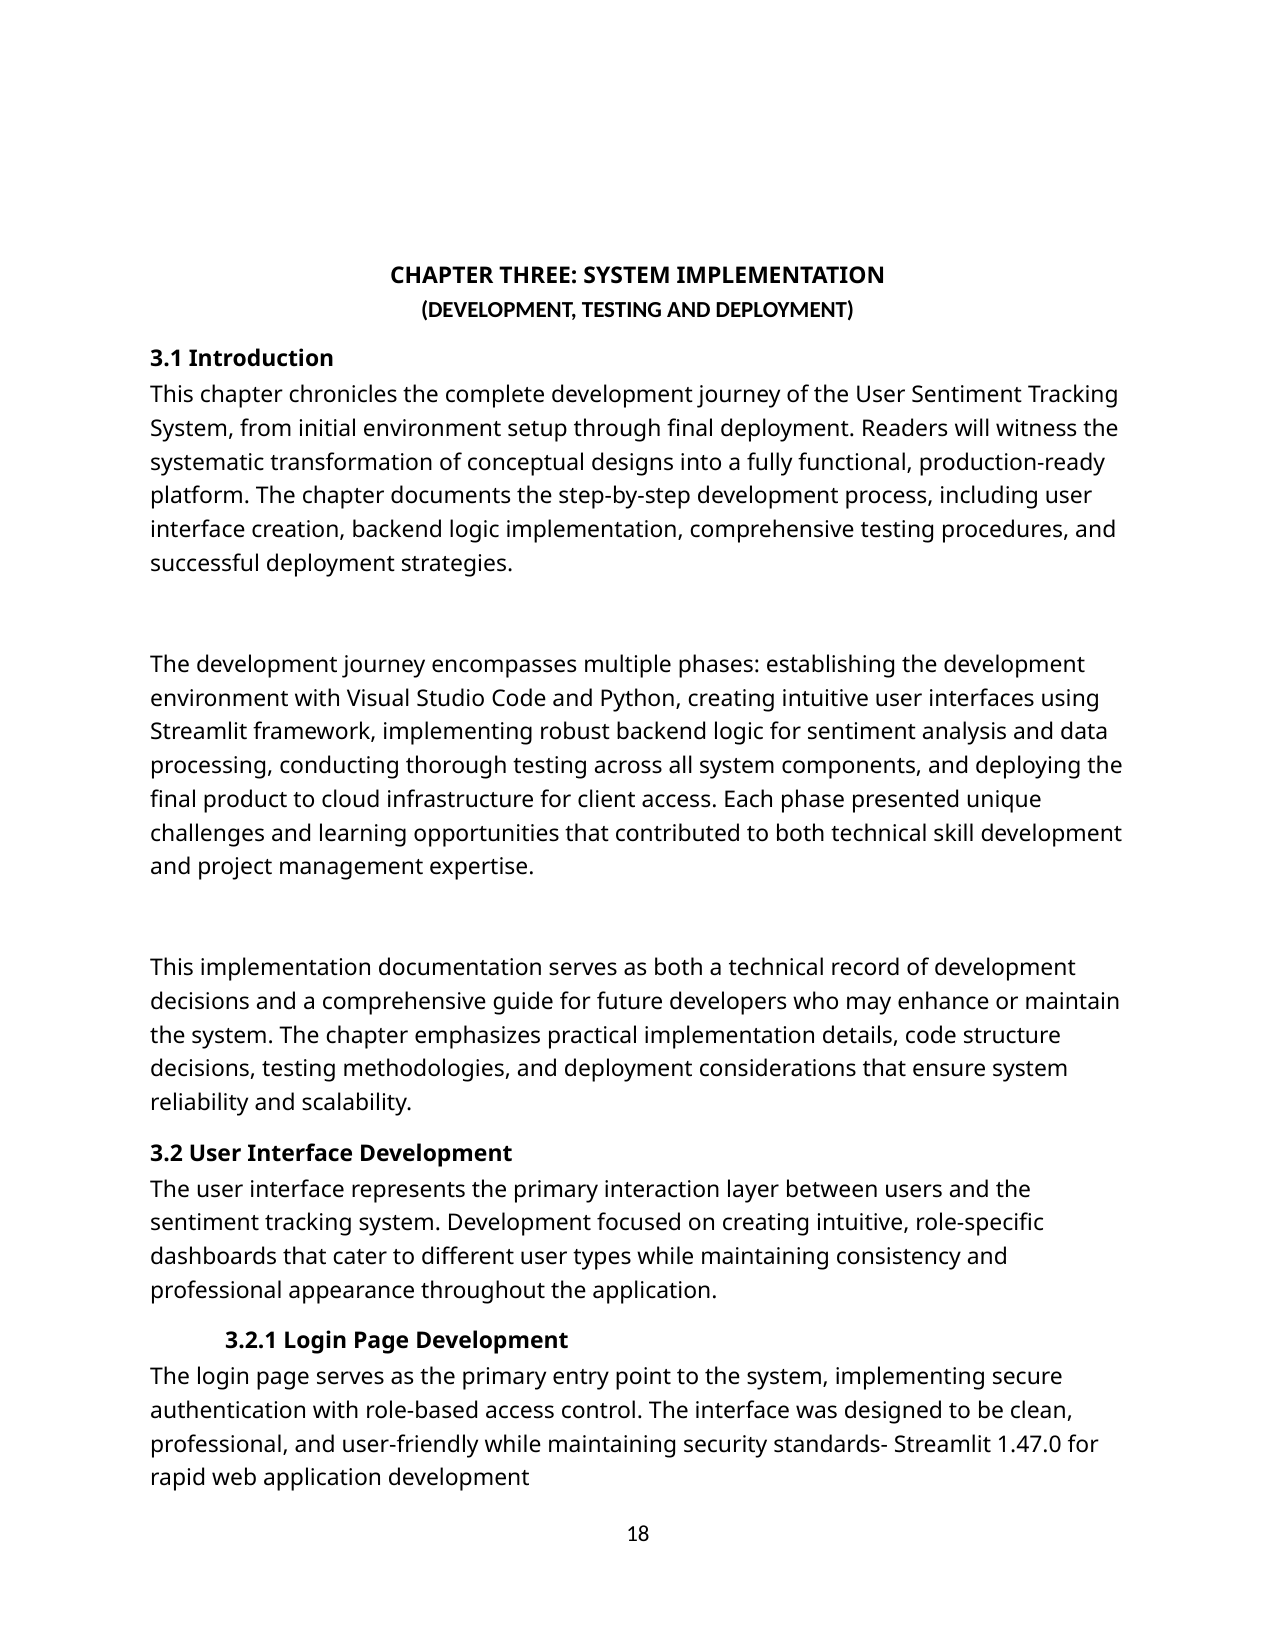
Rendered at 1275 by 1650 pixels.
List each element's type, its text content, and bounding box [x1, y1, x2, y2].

subtitle 3.2 User Interface Development [150, 1137, 1125, 1168]
text The development journey encompasses multiple phases: establishing the development environment with Visual Studio Code and Python, creating intuitive user interfaces using Streamlit framework, implementing robust backend logic for sentiment analysis and data processing, conducting thorough testing across all system components, and deploying the final product to cloud infrastructure for client access. Each phase presented unique challenges and learning opportunities that contributed to both technical skill development and project management expertise. [150, 648, 1125, 882]
text (DEVELOPMENT, TESTING AND DEPLOYMENT) [150, 295, 1125, 323]
text This implementation documentation serves as both a technical record of development decisions and a comprehensive guide for future developers who may enhance or maintain the system. The chapter emphasizes practical implementation details, code structure decisions, testing methodologies, and deployment considerations that ensure system reliability and scalability. [150, 951, 1125, 1117]
subtitle 3.2.1 Login Page Development [225, 1324, 1125, 1355]
text This chapter chronicles the complete development journey of the User Sentiment Tracking System, from initial environment setup through final deployment. Readers will witness the systematic transformation of conceptual designs into a fully functional, production-ready platform. The chapter documents the step-by-step development process, including user interface creation, backend logic implementation, comprehensive testing procedures, and successful deployment strategies. [150, 378, 1125, 578]
subtitle 3.1 Introduction [150, 342, 1125, 373]
subtitle CHAPTER THREE: SYSTEM IMPLEMENTATION [150, 259, 1125, 291]
text The user interface represents the primary interaction layer between users and the sentiment tracking system. Development focused on creating intuitive, role-specific dashboards that cater to different user types while maintaining consistency and professional appearance throughout the application. [150, 1172, 1125, 1305]
text The login page serves as the primary entry point to the system, implementing secure authentication with role-based access control. The interface was designed to be clean, professional, and user-friendly while maintaining security standards- Streamlit 1.47.0 for rapid web application development [150, 1360, 1125, 1493]
